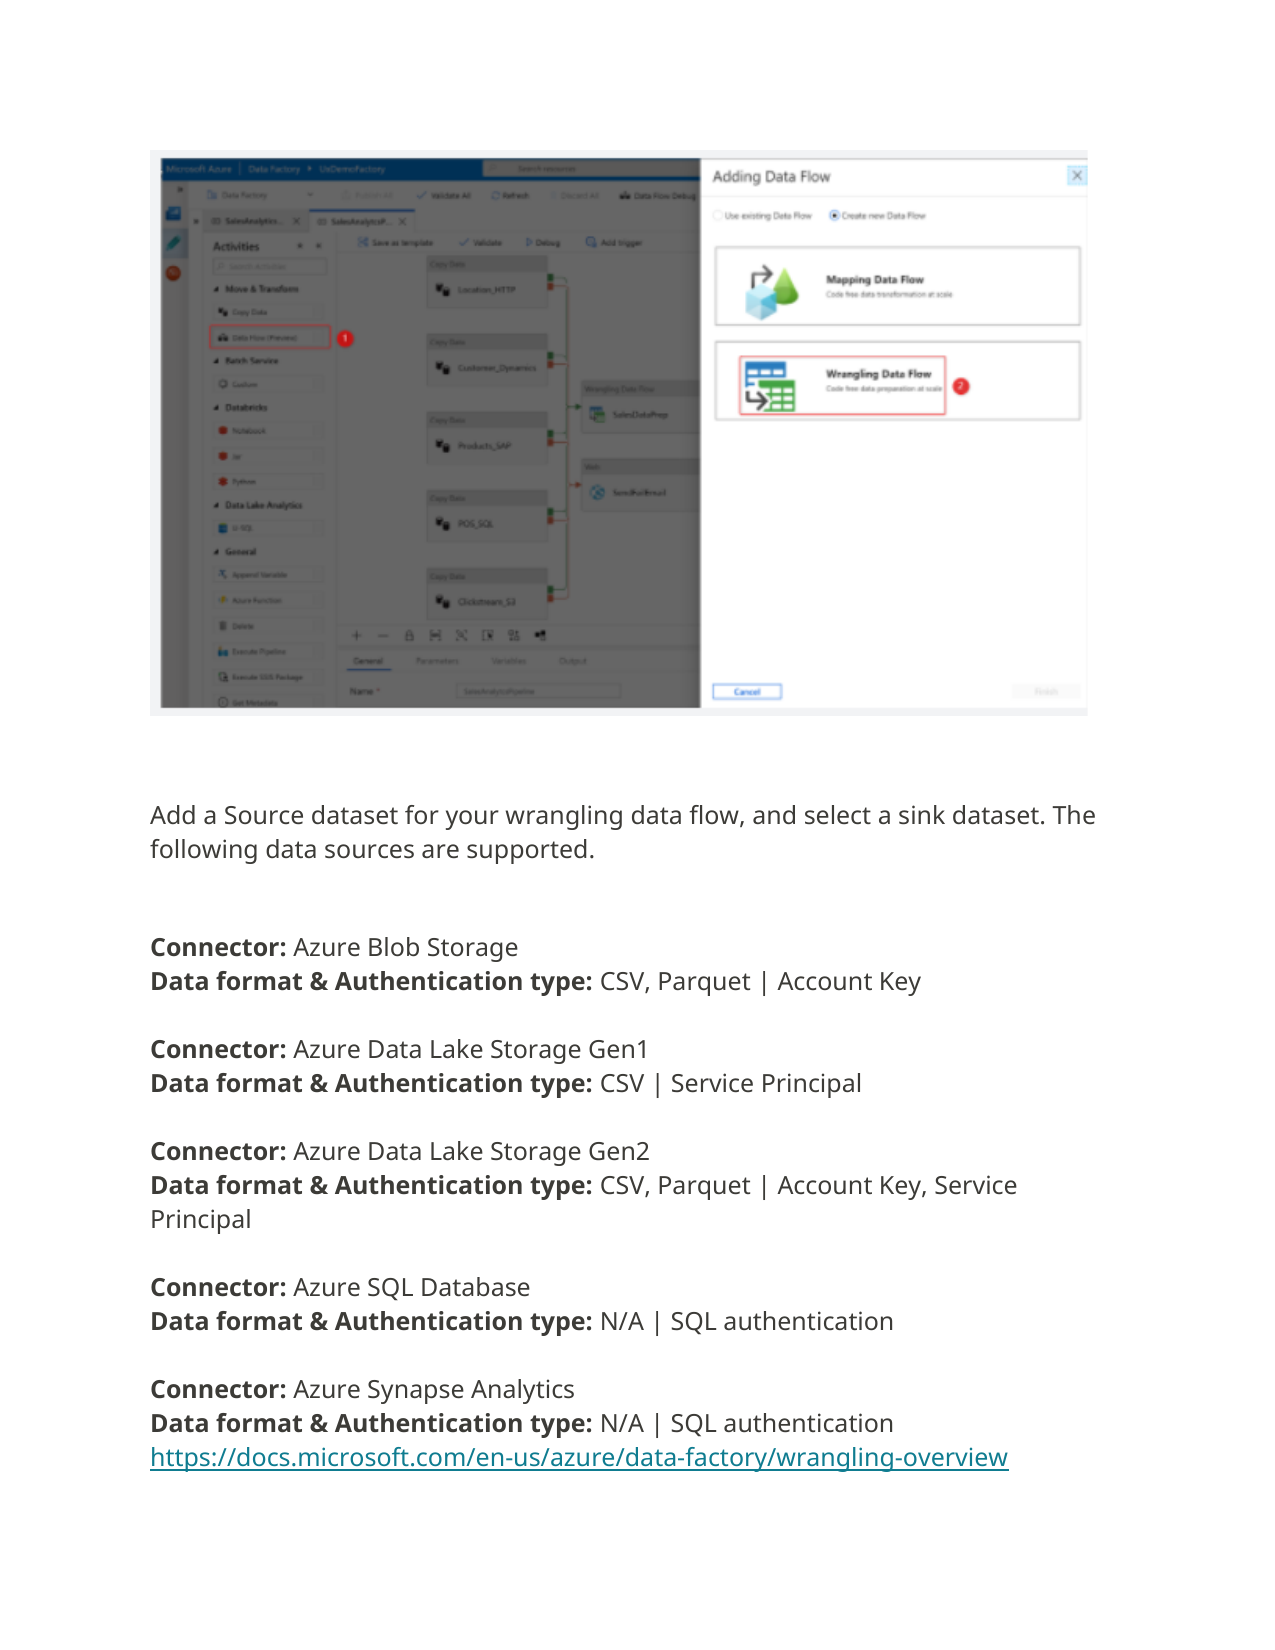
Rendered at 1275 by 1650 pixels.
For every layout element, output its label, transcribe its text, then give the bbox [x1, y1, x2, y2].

text Data format & Authentication type: N/A | SQL authentication [150, 1304, 1125, 1338]
text Connector: Azure Synapse Analytics [150, 1372, 1125, 1406]
text Data format & Authentication type: N/A | SQL authentication [150, 1406, 1125, 1440]
text Connector: Azure Data Lake Storage Gen1 [150, 1031, 1125, 1065]
text Data format & Authentication type: CSV | Service Principal [150, 1065, 1125, 1099]
picture [150, 150, 1088, 716]
text Connector: Azure Data Lake Storage Gen2 [150, 1133, 1125, 1168]
text Connector: Azure Blob Storage [150, 929, 1125, 963]
text Add a Source dataset for your wrangling data flow, and select a sink dataset. The following data sources are supported. [150, 798, 1125, 866]
text Data format & Authentication type: CSV, Parquet | Account Key, Service Principal [150, 1168, 1125, 1236]
text Data format & Authentication type: CSV, Parquet | Account Key [150, 963, 1125, 997]
text Connector: Azure SQL Database [150, 1270, 1125, 1304]
text https://docs.microsoft.com/en-us/azure/data-factory/wrangling-overview [150, 1440, 1125, 1474]
